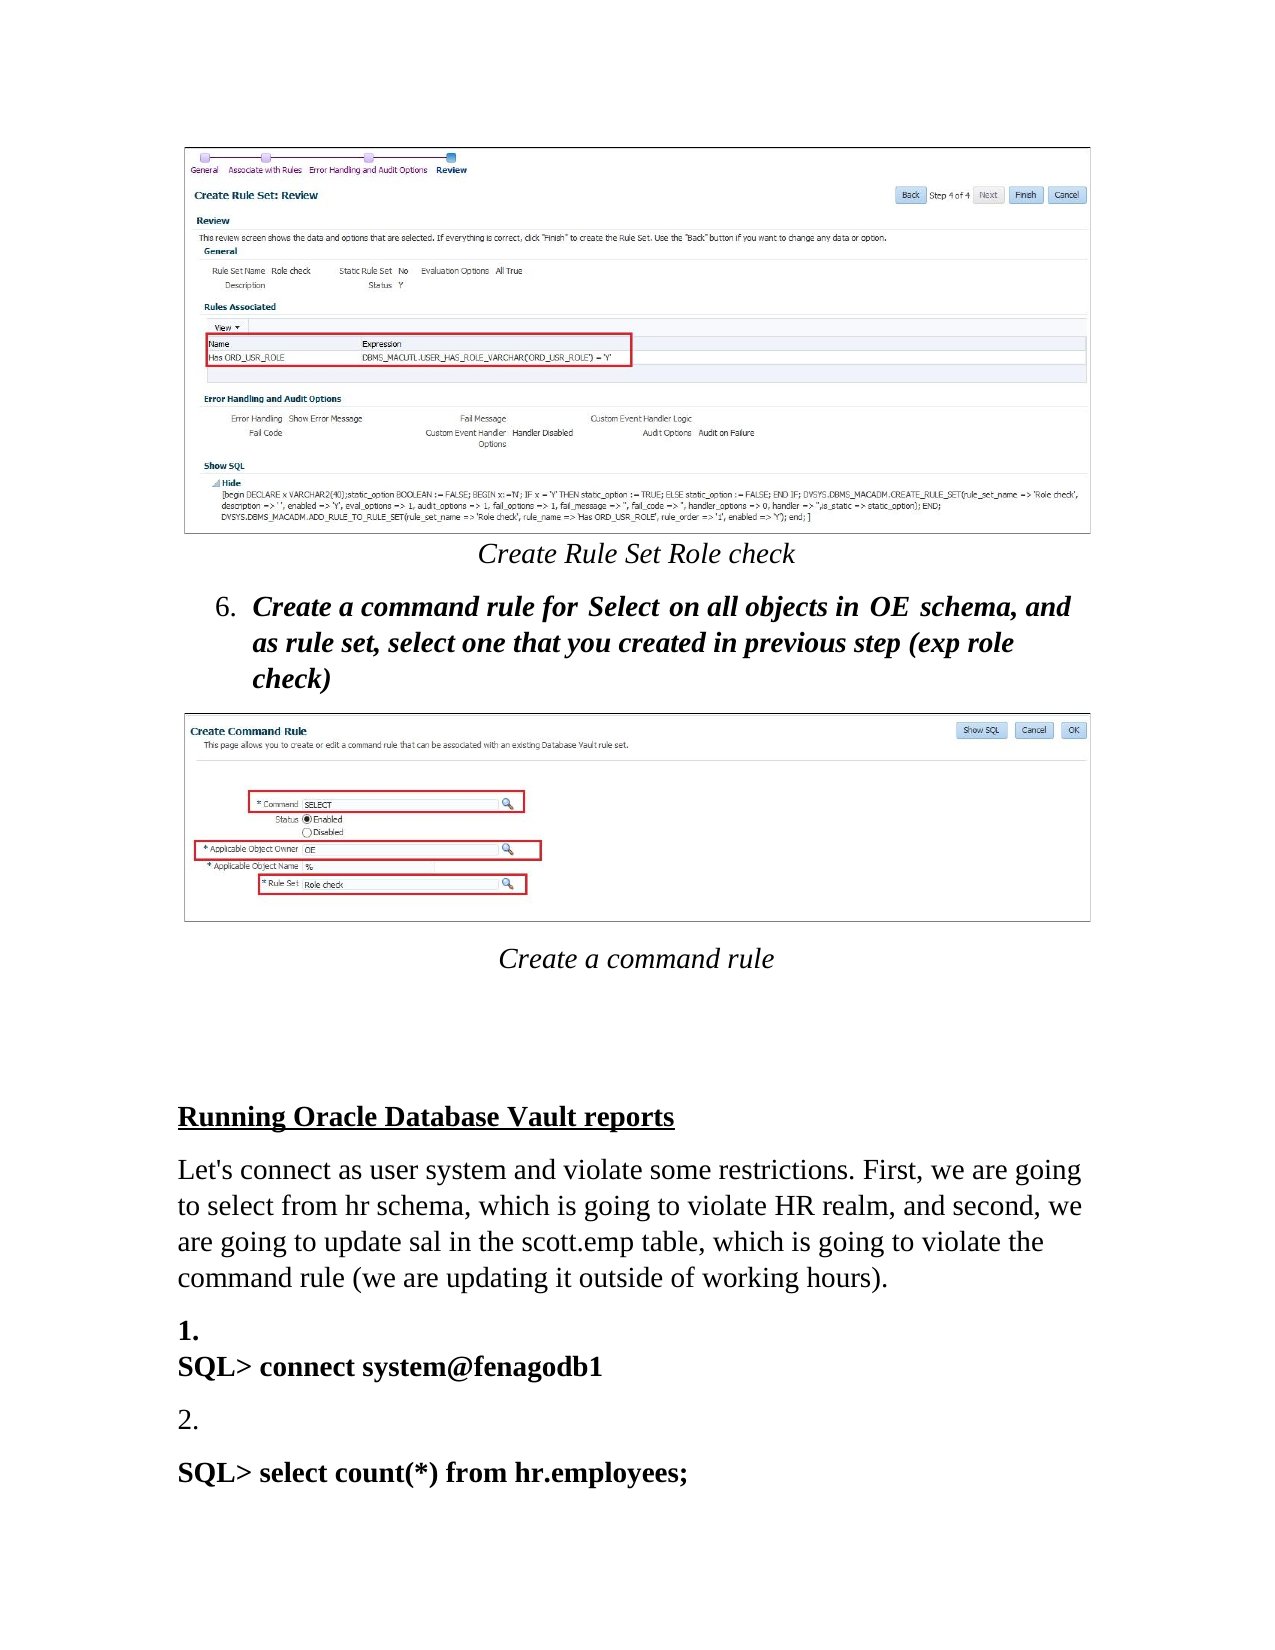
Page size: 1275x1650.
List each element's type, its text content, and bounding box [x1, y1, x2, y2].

picture [184, 147, 1091, 534]
picture [184, 713, 1091, 922]
text Running Oracle Database Vault reports [177, 1099, 1098, 1133]
text 1. SQL> connect system@fenagodb1 [177, 1313, 1098, 1383]
text 2. [177, 1402, 1098, 1436]
text Let's connect as user system and violate some restrictions. First, we are going to select from hr schema, which is going to violate HR realm, and second, we are going to update sal in the scott.emp table, which is going to violate the command rule (we are updating it outside of working hours). [177, 1152, 1098, 1294]
text SQL> select count(*) from hr.employees; [177, 1455, 1098, 1488]
text Create a command rule [177, 941, 1098, 974]
list Create a command rule for Select on all objects in OE schema, and as rule set, select one that you created in previous step (exp role check) [215, 589, 1098, 694]
